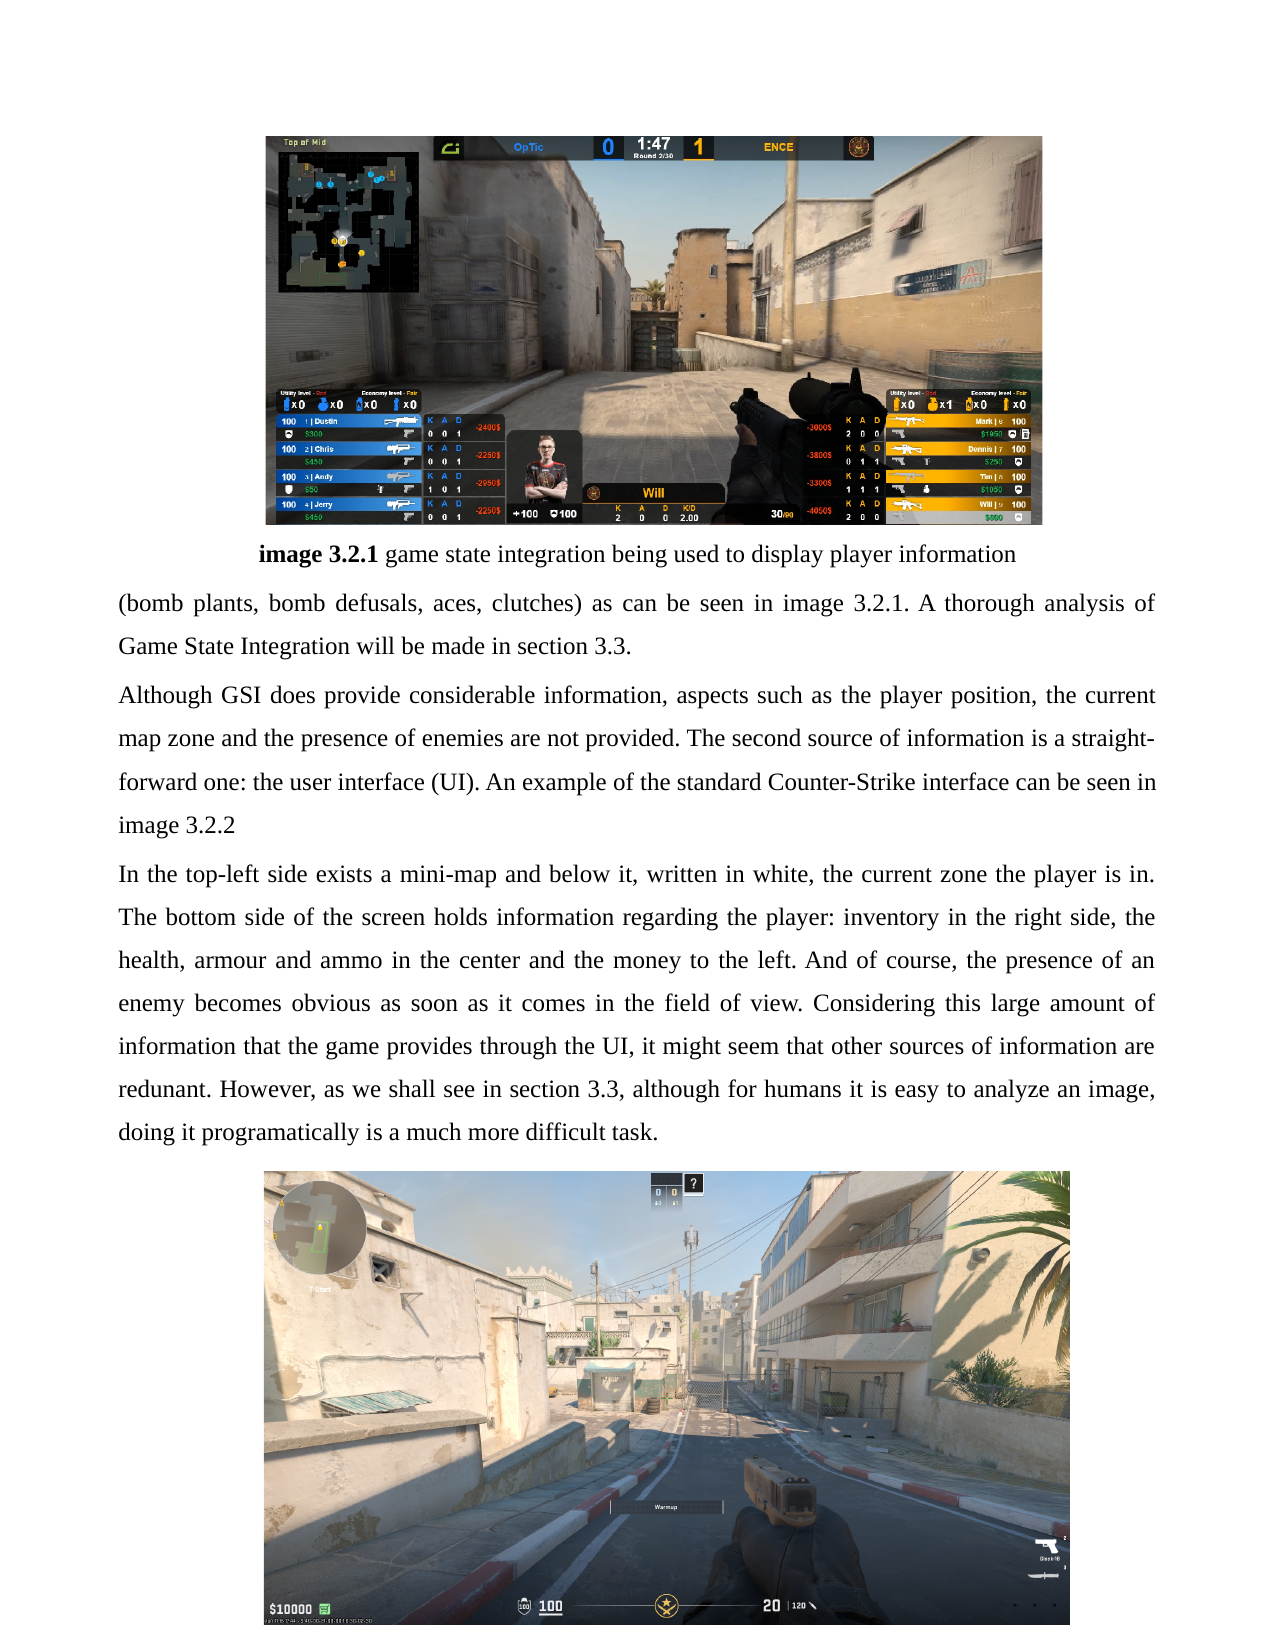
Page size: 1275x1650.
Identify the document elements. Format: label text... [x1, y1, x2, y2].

text (bomb plants, bomb defusals, aces, clutches) as can be seen in image 3.2.1. A thorough analysis of Game State Integration will be made in section 3.3. [118, 588, 1157, 660]
picture [265, 136, 1043, 525]
text In the top-left side exists a mini-map and below it, written in white, the current zone the player is in. The bottom side of the screen holds information regarding the player: inventory in the right side, the health, armour and ammo in the center and the money to the left. And of course, the presence of an enemy becomes obvious as soon as it comes in the field of view. Considering this large amount of information that the game provides through the UI, it might seem that other sources of information are redunant. However, as we shall see in section 3.3, although for humans it is easy to analyze an image, doing it programatically is a much more difficult task. [118, 859, 1157, 1146]
text Although GSI does provide considerable information, aspects such as the player position, the current map zone and the presence of enemies are not provided. The second source of information is a straight-forward one: the user interface (UI). An example of the standard Counter-Strike interface can be seen in image 3.2.2 [118, 680, 1157, 838]
picture [263, 1171, 1070, 1625]
